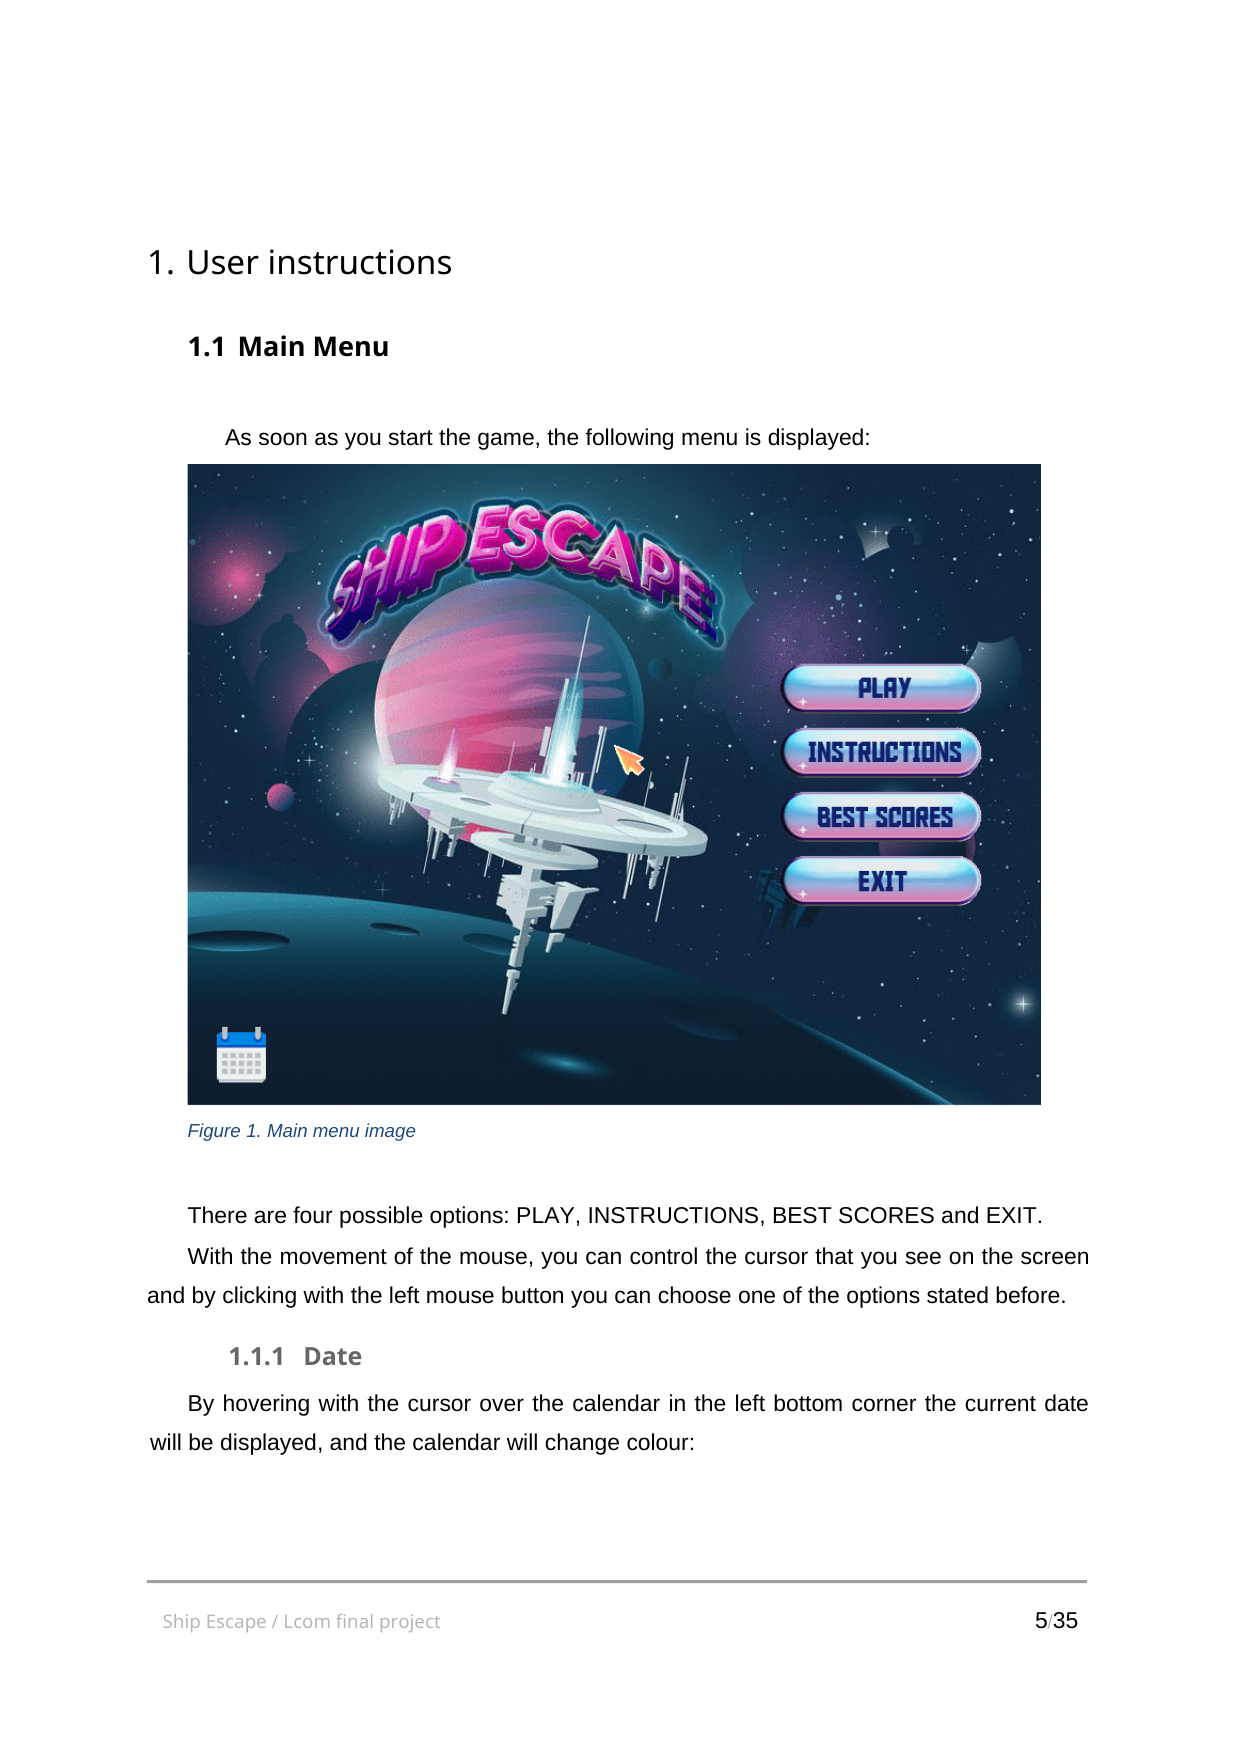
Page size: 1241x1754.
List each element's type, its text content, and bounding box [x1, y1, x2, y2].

text By hovering with the cursor over the calendar in the left bottom corner the current date will be displayed, and the calendar will change colour: [150, 1390, 1090, 1456]
picture [187, 464, 1041, 1106]
subtitle User instructions [147, 239, 1090, 284]
text Figure 1. Main menu image [147, 1119, 1090, 1141]
subtitle Date [228, 1339, 1090, 1373]
subtitle Main Menu [187, 328, 1090, 365]
text There are four possible options: PLAY, INSTRUCTIONS, BEST SCORES and EXIT. [147, 1202, 1090, 1229]
text With the movement of the mouse, you can control the cursor that you see on the screen and by clicking with the left mouse button you can choose one of the options stated before. [147, 1243, 1090, 1309]
text As soon as you start the game, the following menu is displayed: [147, 424, 1090, 450]
